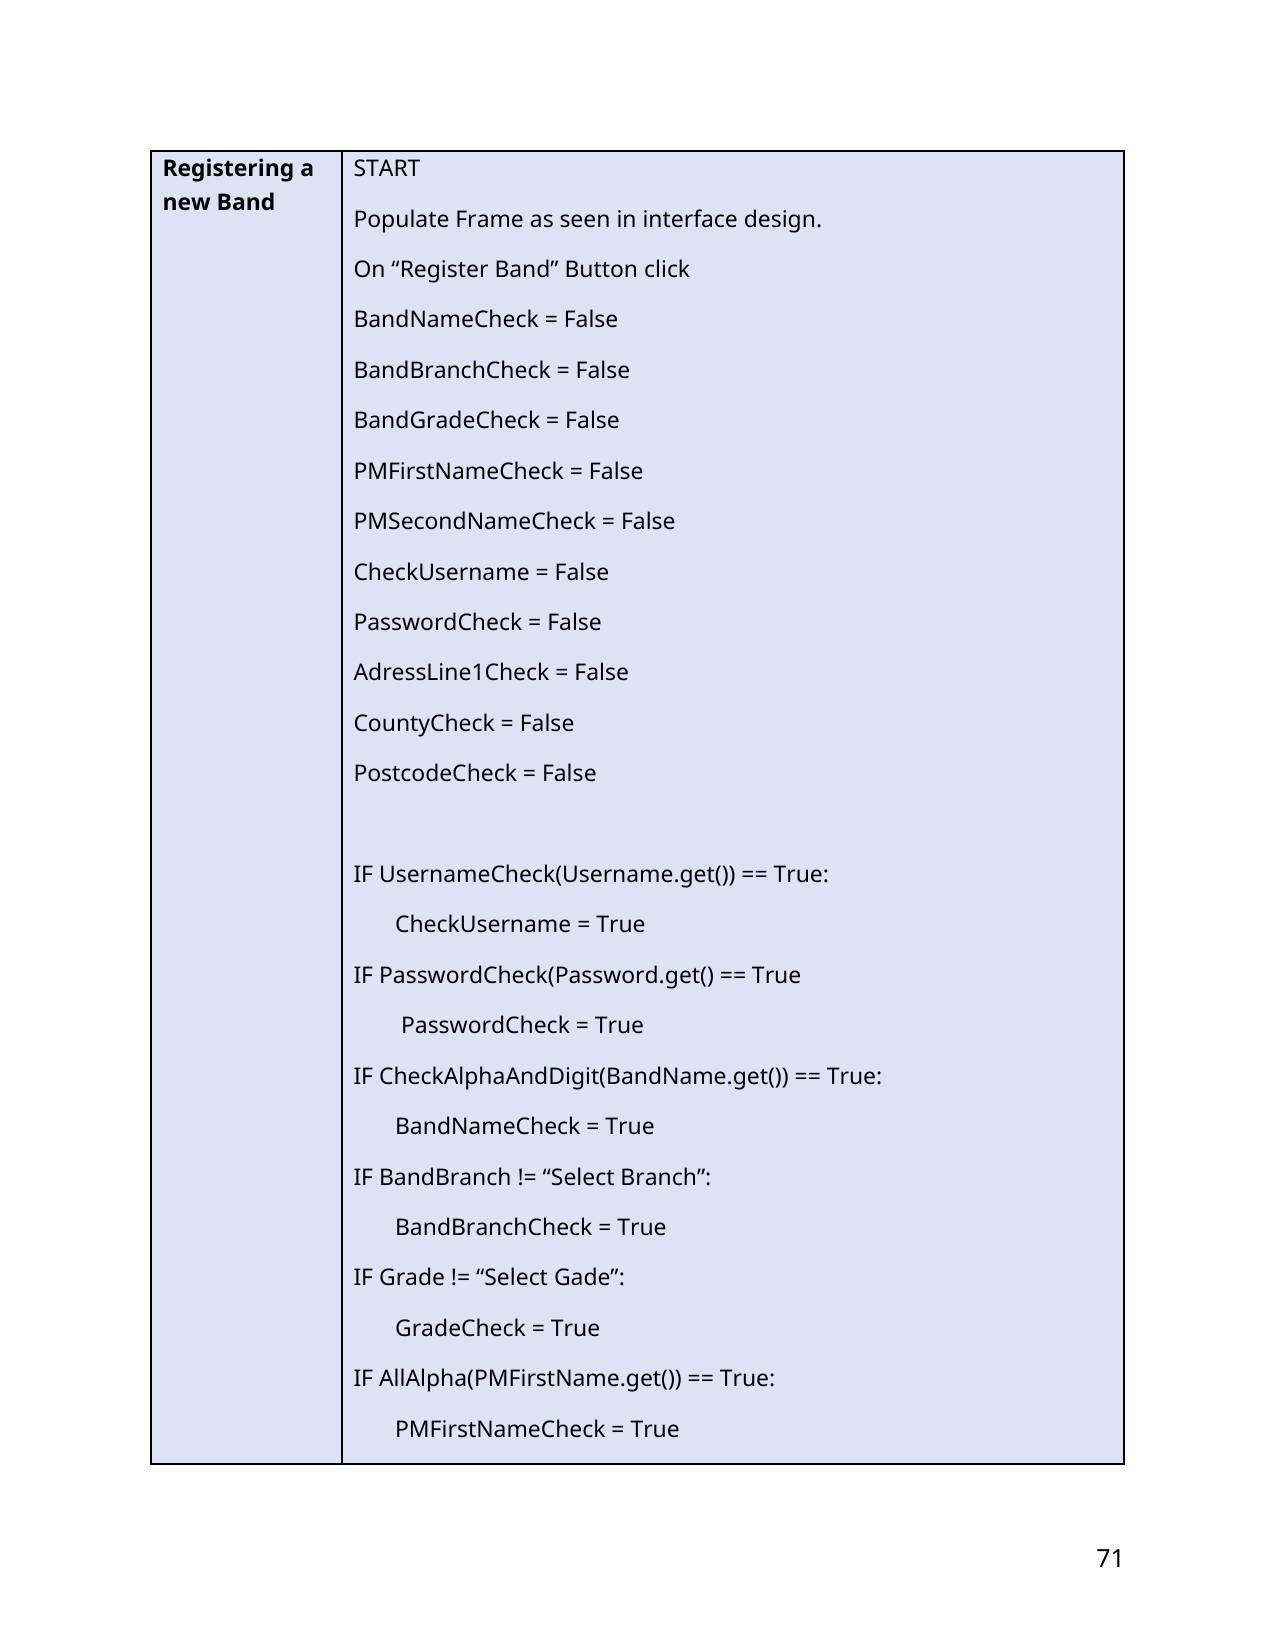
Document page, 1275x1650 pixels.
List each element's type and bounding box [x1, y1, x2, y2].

table_header [152, 152, 341, 1462]
table_header [343, 152, 1123, 1462]
